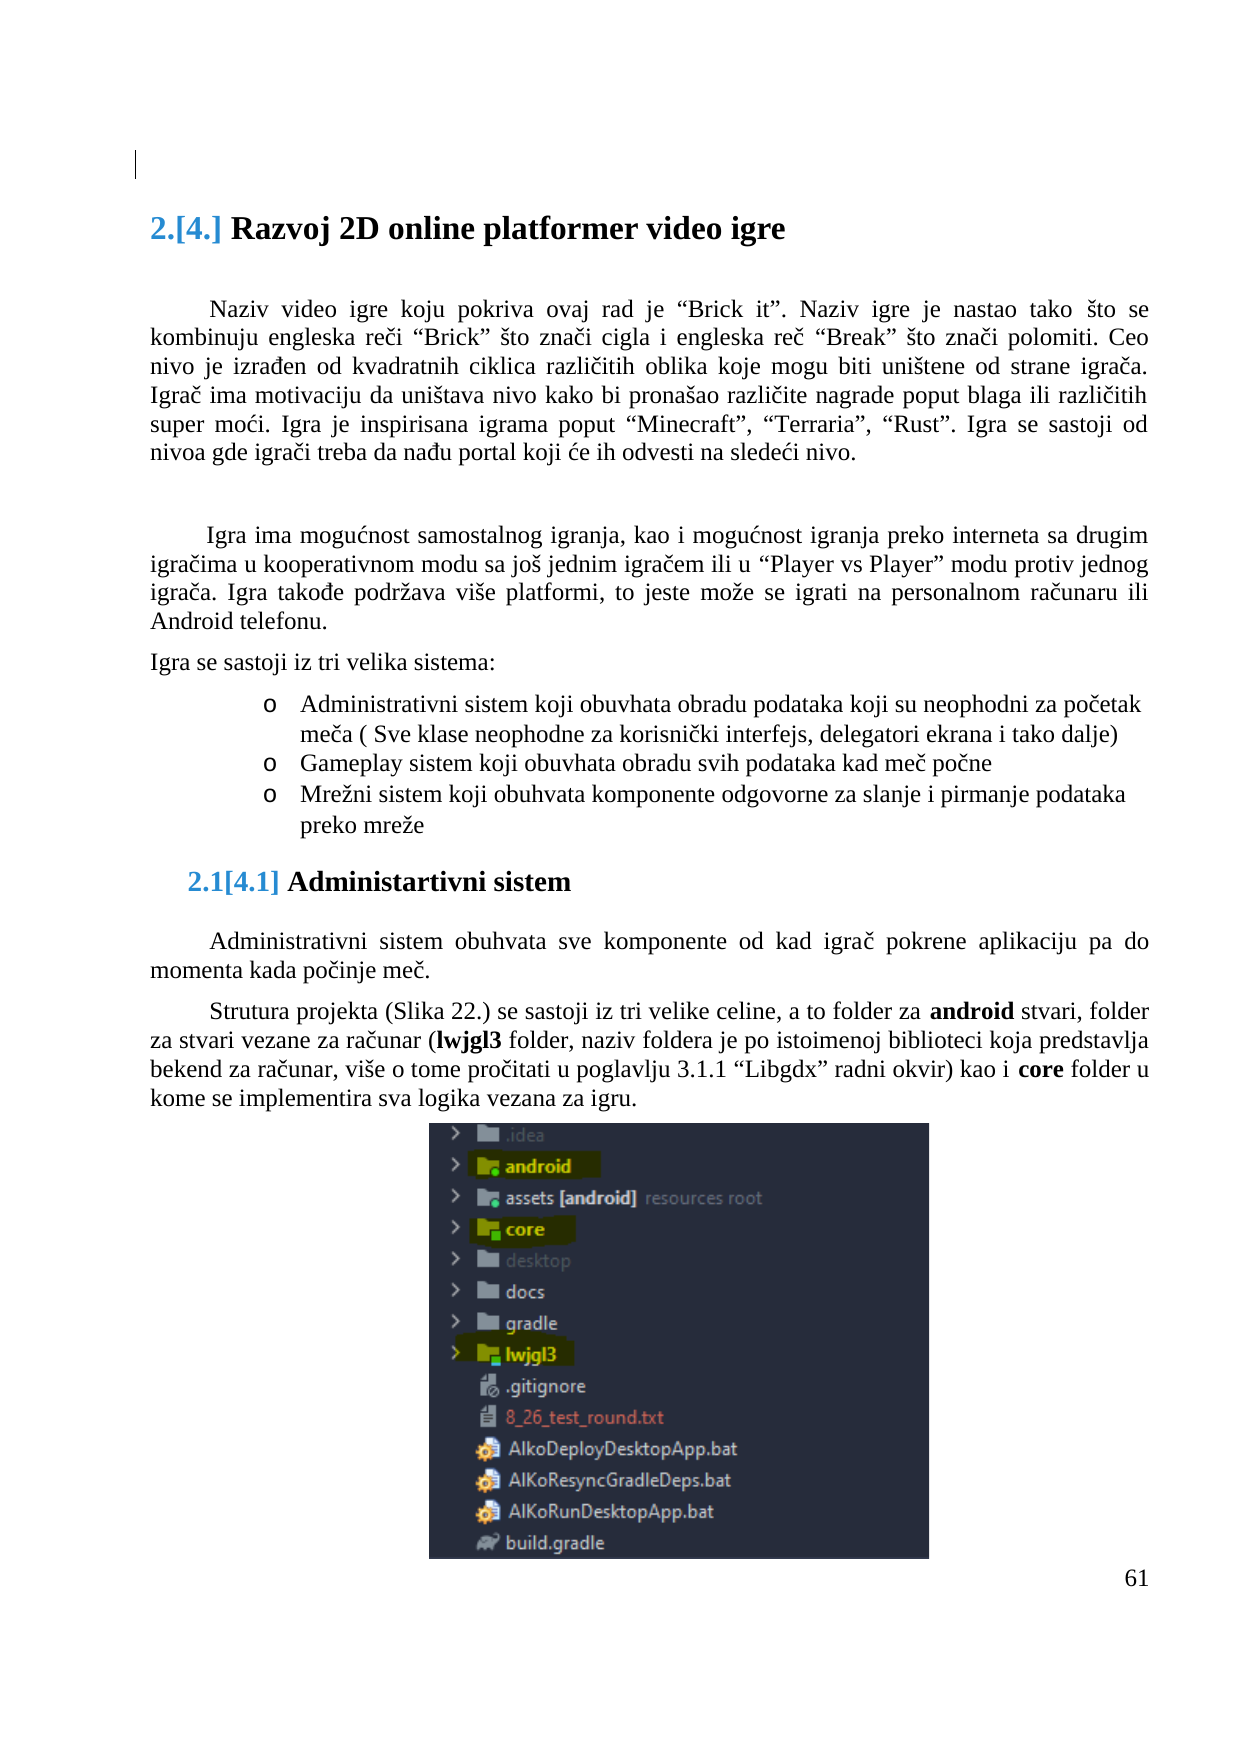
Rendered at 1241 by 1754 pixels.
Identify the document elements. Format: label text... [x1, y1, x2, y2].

text Administrativni sistem obuhvata sve komponente od kad igrač pokrene aplikaciju pa do momenta kada počinje meč. [150, 926, 1149, 984]
text Igra ima mogućnost samostalnog igranja, kao i mogućnost igranja preko interneta sa drugim igračima u kooperativnom modu sa još jednim igračem ili u “Player vs Player” modu protiv jednog igrača. Igra takođe podržava više platformi, to jeste može se igrati na personalnom računaru ili Android telefonu. [150, 520, 1149, 635]
text Igra se sastoji iz tri velika sistema: [150, 647, 1149, 676]
subtitle Administartivni sistem [187, 864, 1149, 897]
subtitle Razvoj 2D online platformer video igre [150, 208, 1149, 246]
picture [429, 1123, 930, 1559]
list Gameplay sistem koji obuvhata obradu svih podataka kad meč počne [262, 748, 1149, 779]
text Strutura projekta (Slika 22.) se sastoji iz tri velike celine, a to folder za android stvari, folder za stvari vezane za računar (lwjgl3 folder, naziv foldera je po istoimenoj biblioteci koja predstavlja bekend za računar, više o tome pročitati u poglavlju 3.1.1 “Libgdx” radni okvir) kao i core folder u kome se implementira sva logika vezana za igru. [150, 996, 1149, 1111]
text Naziv video igre koju pokriva ovaj rad je “Brick it”. Naziv igre je nastao tako što se kombinuju engleska reči “Brick” što znači cigla i engleska reč “Break” što znači polomiti. Ceo nivo je izrađen od kvadratnih ciklica različitih oblika koje mogu biti uništene od strane igrača. Igrač ima motivaciju da uništava nivo kako bi pronašao različite nagrade poput blaga ili različitih super moći. Igra je inspirisana igrama poput “Minecraft”, “Terraria”, “Rust”. Igra se sastoji od nivoa gde igrači treba da nađu portal koji će ih odvesti na sledeći nivo. [150, 294, 1149, 466]
list Mrežni sistem koji obuhvata komponente odgovorne za slanje i pirmanje podataka preko mreže [262, 779, 1149, 839]
list Administrativni sistem koji obuvhata obradu podataka koji su neophodni za početak meča ( Sve klase neophodne za korisnički interfejs, delegatori ekrana i tako dalje) [262, 689, 1149, 748]
